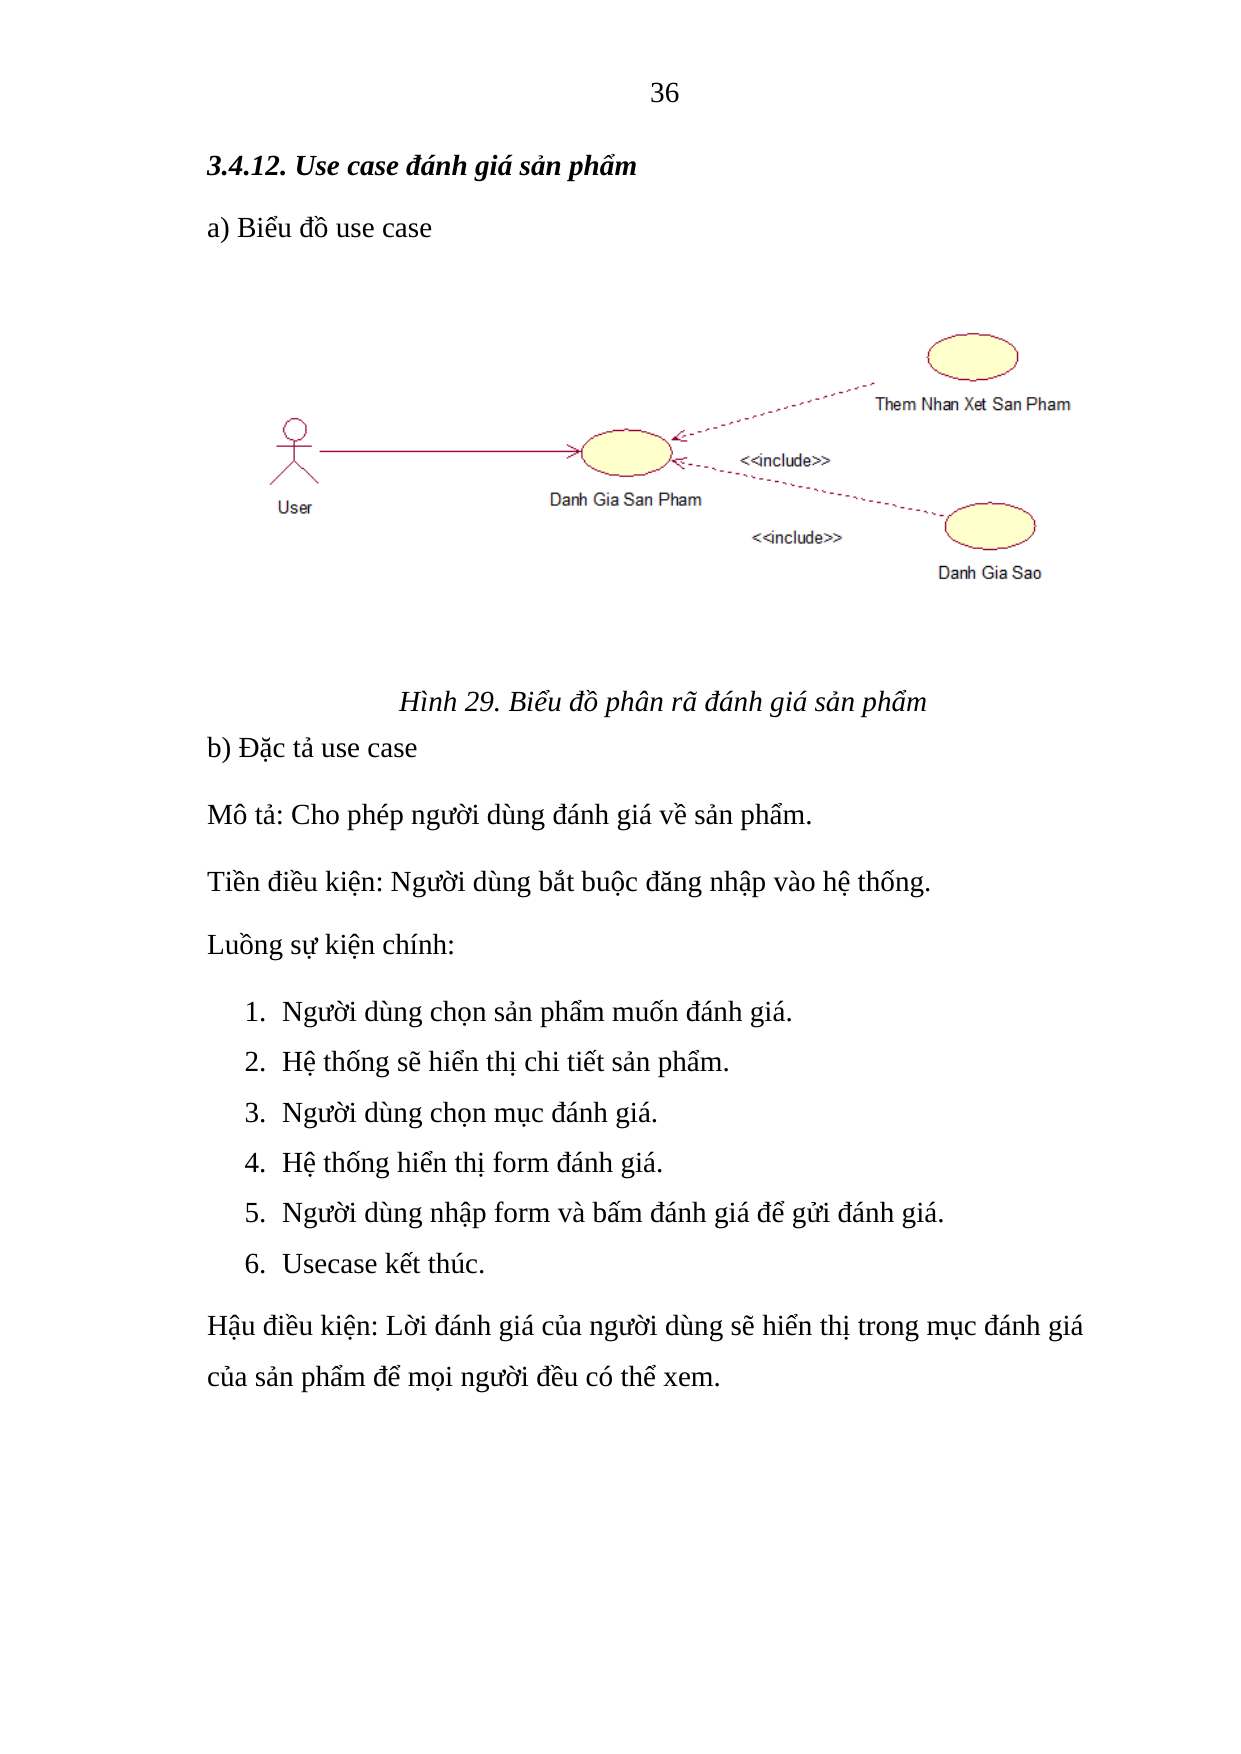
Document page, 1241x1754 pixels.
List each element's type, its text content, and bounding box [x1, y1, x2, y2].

list Hệ thống sẽ hiển thị chi tiết sản phẩm. [244, 1044, 1122, 1078]
list Người dùng nhập form và bấm đánh giá để gửi đánh giá. [244, 1195, 1122, 1229]
text Hình 29. Biểu đồ phân rã đánh giá sản phẩm [207, 684, 1122, 718]
text b) Đặc tả use case [207, 730, 1122, 764]
text Tiền điều kiện: Người dùng bắt buộc đăng nhập vào hệ thống. [207, 864, 1122, 898]
list Usecase kết thúc. [244, 1246, 1122, 1279]
list Người dùng chọn sản phẩm muốn đánh giá. [244, 994, 1122, 1028]
list Người dùng chọn mục đánh giá. [244, 1095, 1122, 1128]
subtitle Use case đánh giá sản phẩm [207, 148, 1122, 181]
picture [206, 277, 1123, 651]
text Mô tả: Cho phép người dùng đánh giá về sản phẩm. [207, 797, 1122, 831]
list Hệ thống hiển thị form đánh giá. [244, 1145, 1122, 1179]
text Luồng sự kiện chính: [207, 927, 1122, 961]
text Hậu điều kiện: Lời đánh giá của người dùng sẽ hiển thị trong mục đánh giá của sản phẩm để mọi người đều có thể xem. [207, 1308, 1122, 1392]
text a) Biểu đồ use case [207, 211, 1122, 244]
